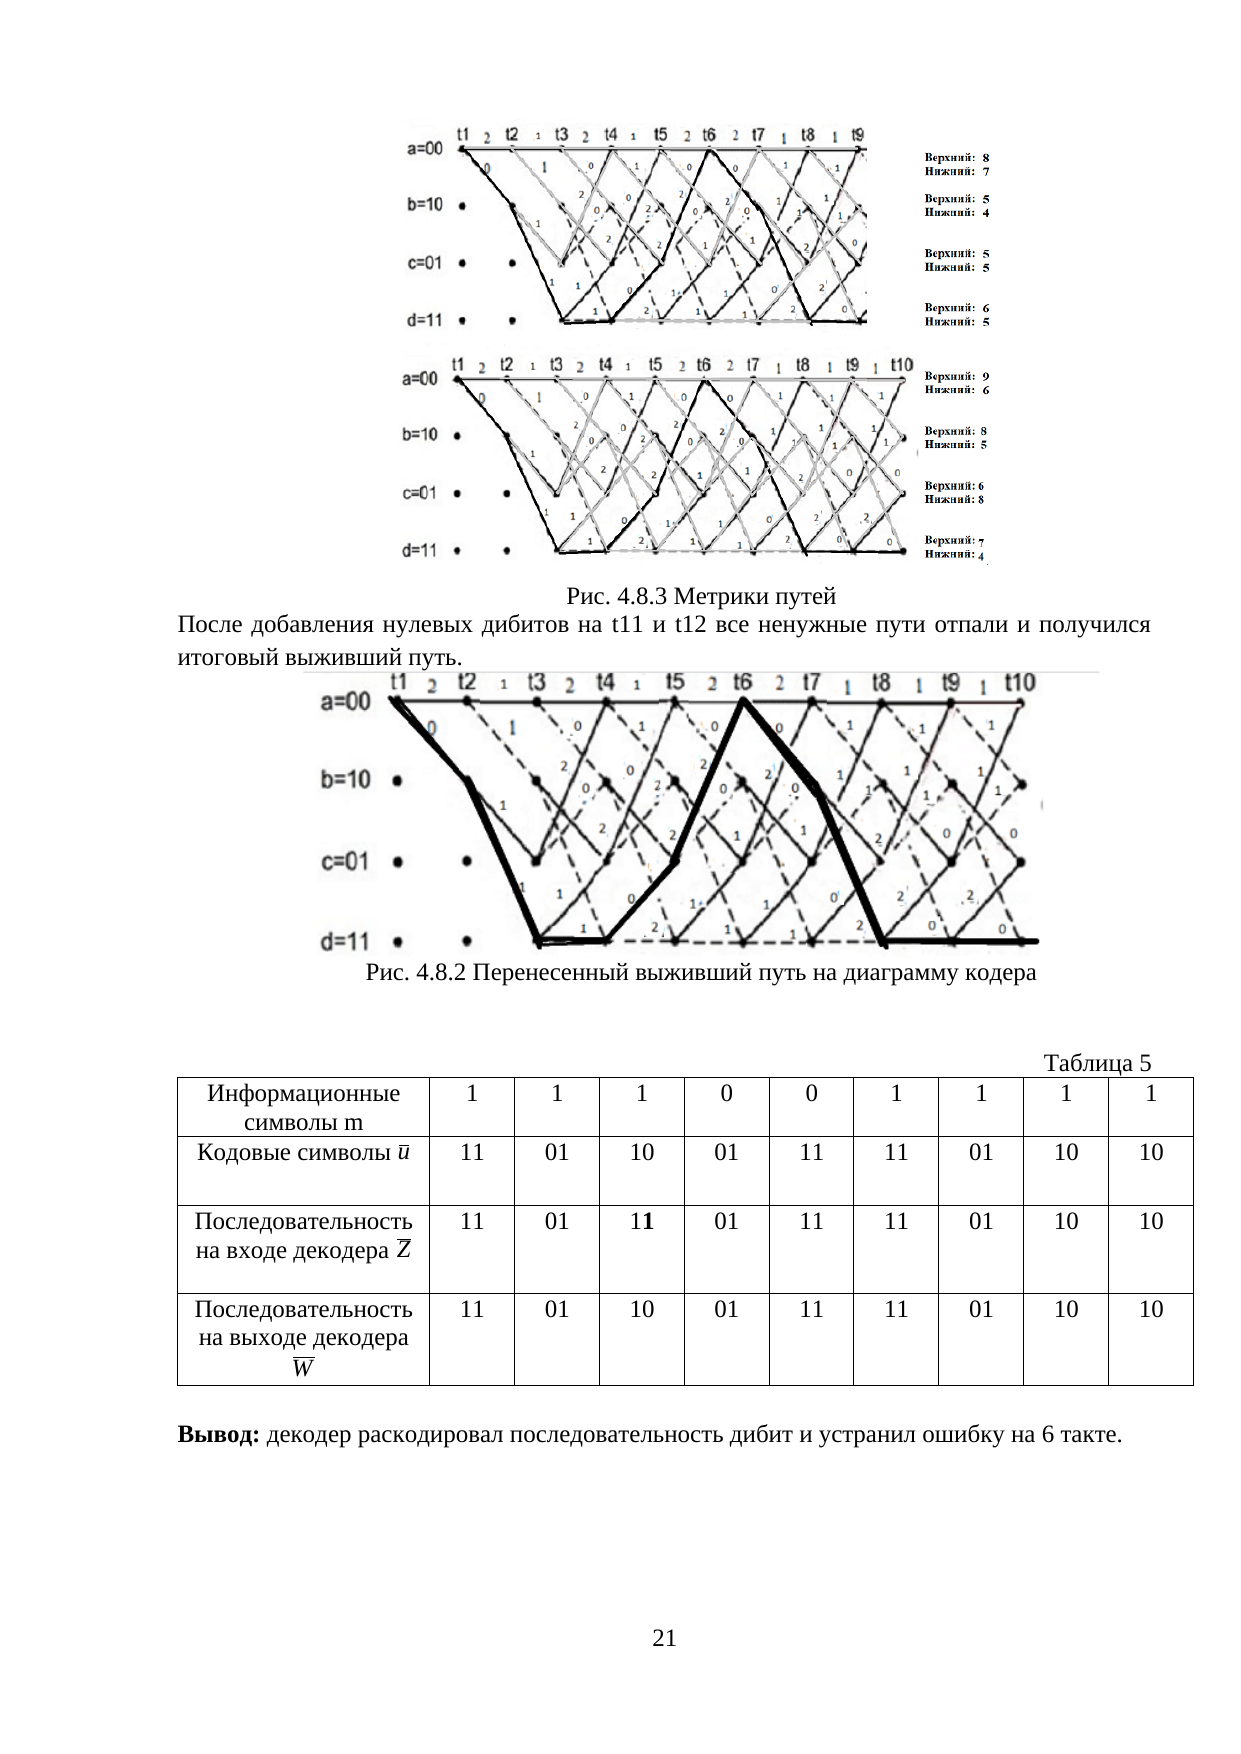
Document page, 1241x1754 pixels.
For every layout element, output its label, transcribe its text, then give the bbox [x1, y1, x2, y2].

text Вывод: декодер раскодировал последовательность дибит и устранил ошибку на 6 такте. [177, 1419, 1152, 1448]
table_header 1 [600, 1078, 684, 1136]
table_cell 01 [515, 1294, 599, 1385]
table_cell 11 [430, 1137, 514, 1205]
table_header 1 [430, 1078, 514, 1136]
table_header 1 [515, 1078, 599, 1136]
table_header 0 [770, 1078, 853, 1136]
table_cell 10 [1024, 1137, 1108, 1205]
table_header 1 [939, 1078, 1023, 1136]
table_header 1 [1024, 1078, 1108, 1136]
picture [303, 671, 1100, 958]
table_cell 11 [770, 1294, 853, 1385]
table_cell Кодовые символы [178, 1137, 429, 1205]
table_cell 11 [770, 1206, 853, 1293]
table_cell 01 [939, 1137, 1023, 1205]
table_cell 11 [430, 1206, 514, 1293]
table_cell 10 [600, 1137, 684, 1205]
picture [386, 118, 1017, 581]
table_cell 11 [854, 1137, 938, 1205]
table_cell 01 [939, 1294, 1023, 1385]
table_header 0 [685, 1078, 769, 1136]
text После добавления нулевых дибитов на t11 и t12 все ненужные пути отпали и получился итоговый выживший путь. [177, 609, 1152, 672]
table_cell 01 [939, 1206, 1023, 1293]
table_cell 10 [1109, 1294, 1193, 1385]
table_cell 10 [1024, 1206, 1108, 1293]
text Рис. 4.8.3 Метрики путей [177, 581, 1152, 609]
table_cell 01 [685, 1137, 769, 1205]
text Рис. 4.8.2 Перенесенный выживший путь на диаграмму кодера [177, 957, 1152, 986]
text Таблица 5 [177, 1048, 1152, 1077]
table_cell 11 [854, 1294, 938, 1385]
table_header Информационные символы m [178, 1078, 429, 1136]
table_cell 11 [770, 1137, 853, 1205]
table_cell 11 [854, 1206, 938, 1293]
table_cell 11 [600, 1206, 684, 1293]
table_cell 11 [430, 1294, 514, 1385]
table_cell 10 [1109, 1206, 1193, 1293]
table_cell 01 [515, 1137, 599, 1205]
table_cell 10 [600, 1294, 684, 1385]
table_cell 01 [685, 1206, 769, 1293]
table_header 1 [854, 1078, 938, 1136]
table_cell 01 [685, 1294, 769, 1385]
table_cell Последовательность на выходе декодера [178, 1294, 429, 1385]
table_cell 10 [1109, 1137, 1193, 1205]
table_header 1 [1109, 1078, 1193, 1136]
table_cell 01 [515, 1206, 599, 1293]
table_cell Последовательность на входе декодера [178, 1206, 429, 1293]
table_cell 10 [1024, 1294, 1108, 1385]
